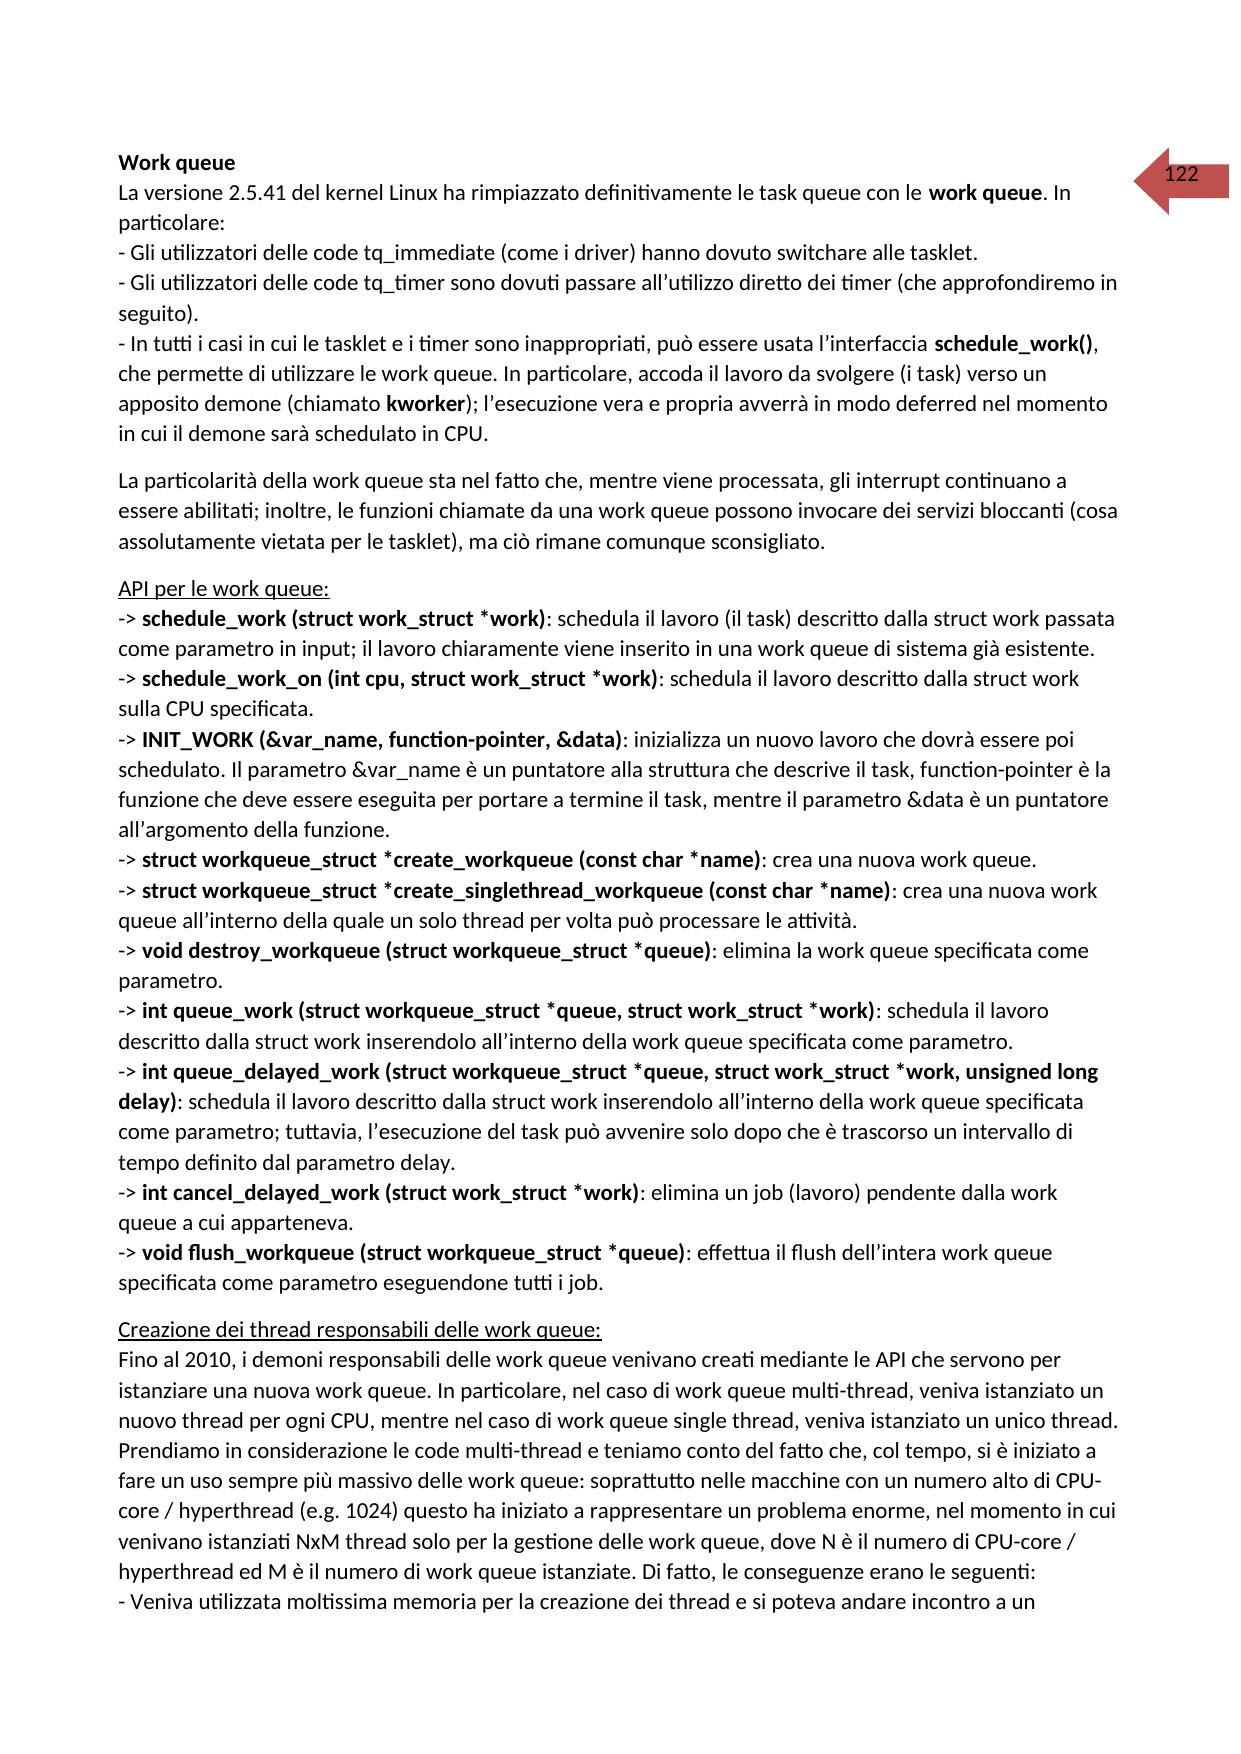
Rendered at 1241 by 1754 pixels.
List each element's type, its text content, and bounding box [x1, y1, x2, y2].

text API per le work queue: -> schedule_work (struct work_struct *work): schedula il lavoro (il task) descritto dalla struct work passata come parametro in input; il lavoro chiaramente viene inserito in una work queue di sistema già esistente. -> schedule_work_on (int cpu, struct work_struct *work): schedula il lavoro descritto dalla struct work sulla CPU specificata. -> INIT_WORK (&var_name, function-pointer, &data): inizializza un nuovo lavoro che dovrà essere poi schedulato. Il parametro &var_name è un puntatore alla struttura che descrive il task, function-pointer è la funzione che deve essere eseguita per portare a termine il task, mentre il parametro &data è un puntatore all’argomento della funzione. -> struct workqueue_struct *create_workqueue (const char *name): crea una nuova work queue. -> struct workqueue_struct *create_singlethread_workqueue (const char *name): crea una nuova work queue all’interno della quale un solo thread per volta può processare le attività. -> void destroy_workqueue (struct workqueue_struct *queue): elimina la work queue specificata come parametro. -> int queue_work (struct workqueue_struct *queue, struct work_struct *work): schedula il lavoro descritto dalla struct work inserendolo all’interno della work queue specificata come parametro. -> int queue_delayed_work (struct workqueue_struct *queue, struct work_struct *work, unsigned long delay): schedula il lavoro descritto dalla struct work inserendolo all’interno della work queue specificata come parametro; tuttavia, l’esecuzione del task può avvenire solo dopo che è trascorso un intervallo di tempo definito dal parametro delay. -> int cancel_delayed_work (struct work_struct *work): elimina un job (lavoro) pendente dalla work queue a cui apparteneva. -> void flush_workqueue (struct workqueue_struct *queue): effettua il flush dell’intera work queue specificata come parametro eseguendone tutti i job. [118, 574, 1122, 1296]
text La particolarità della work queue sta nel fatto che, mentre viene processata, gli interrupt continuano a essere abilitati; inoltre, le funzioni chiamate da una work queue possono invocare dei servizi bloccanti (cosa assolutamente vietata per le tasklet), ma ciò rimane comunque sconsigliato. [118, 466, 1122, 555]
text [118, 1315, 1122, 1615]
text Work queue La versione 2.5.41 del kernel Linux ha rimpiazzato definitivamente le task queue con le work queue. In particolare: - Gli utilizzatori delle code tq_immediate (come i driver) hanno dovuto switchare alle tasklet. - Gli utilizzatori delle code tq_timer sono dovuti passare all’utilizzo diretto dei timer (che approfondiremo in seguito). - In tutti i casi in cui le tasklet e i timer sono inappropriati, può essere usata l’interfaccia schedule_work(), che permette di utilizzare le work queue. In particolare, accoda il lavoro da svolgere (i task) verso un apposito demone (chiamato kworker); l’esecuzione vera e propria avverrà in modo deferred nel momento in cui il demone sarà schedulato in CPU. [118, 148, 1122, 447]
